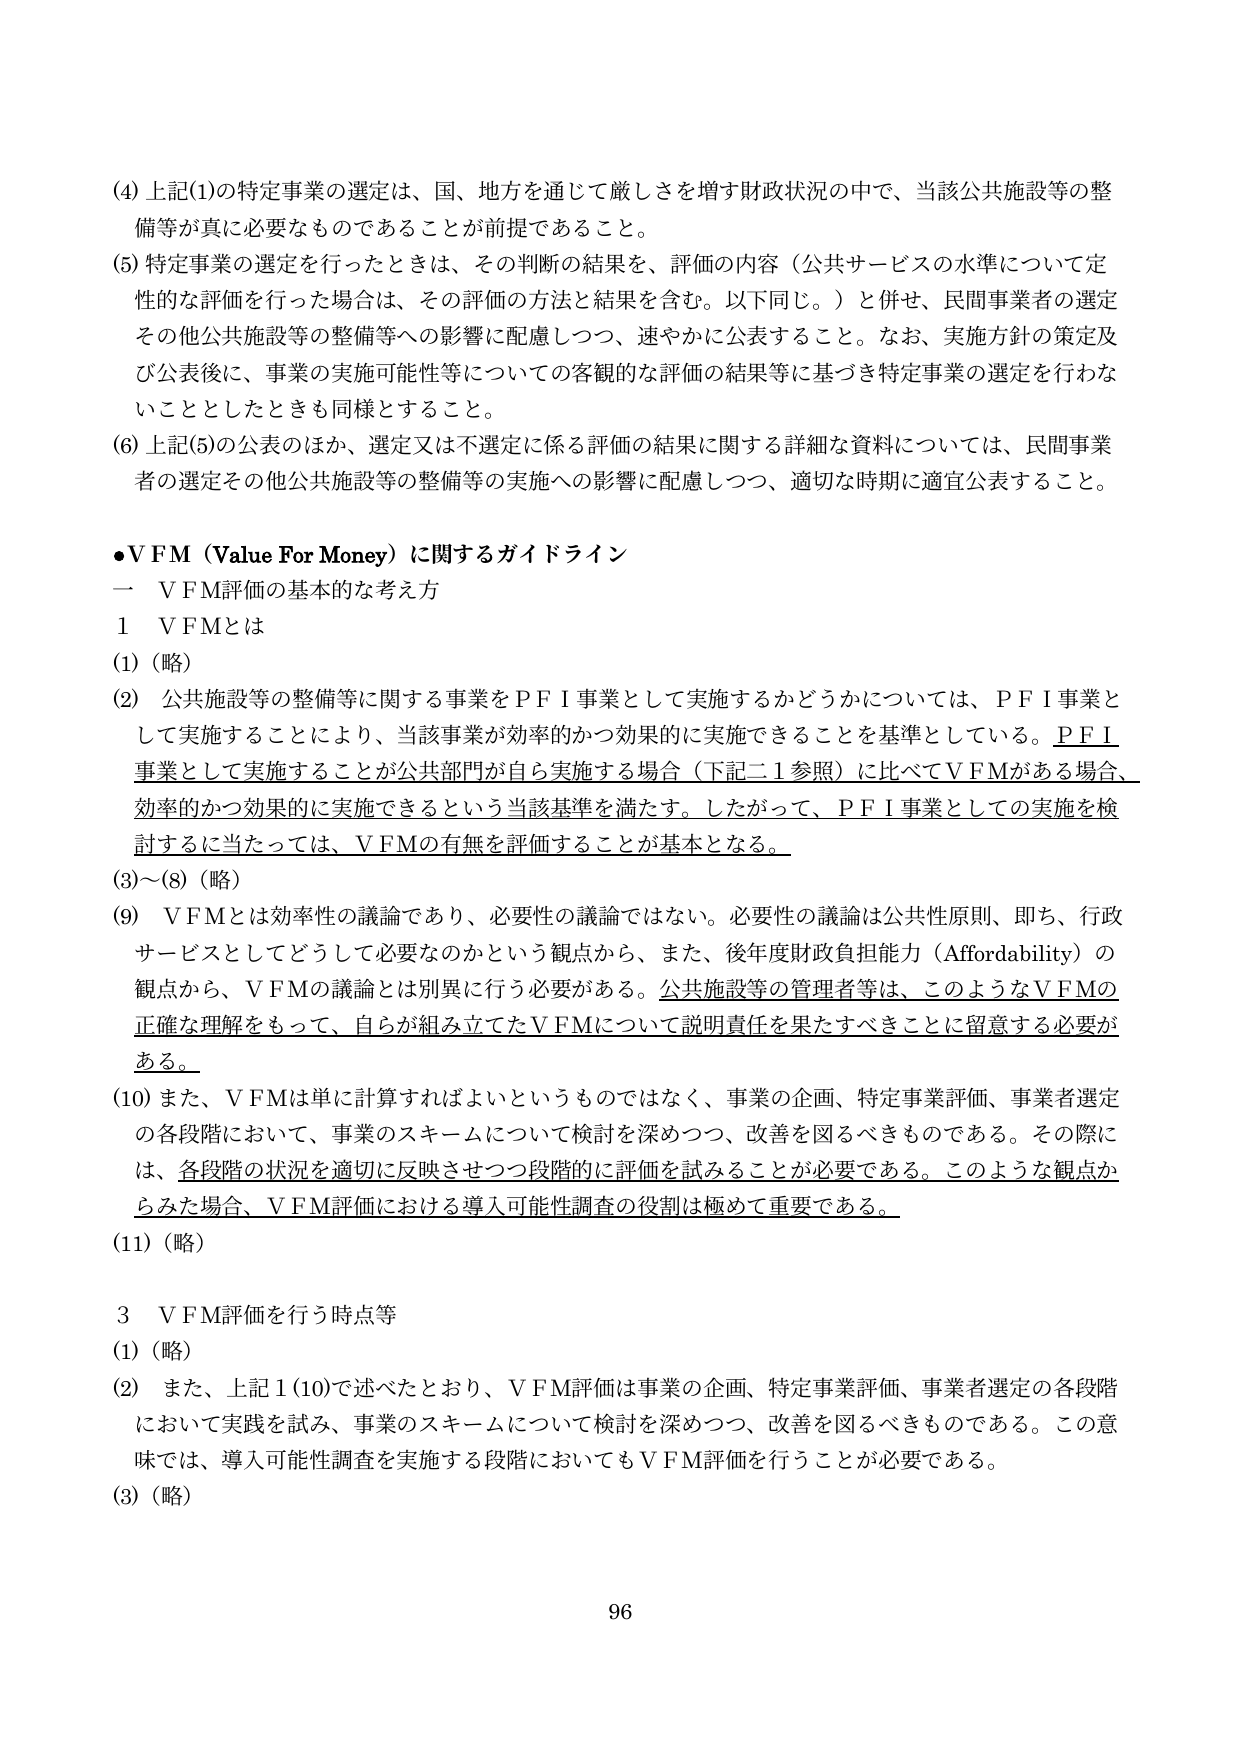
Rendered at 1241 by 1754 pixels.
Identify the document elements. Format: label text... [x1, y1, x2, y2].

text (1)（略） [112, 1332, 1128, 1368]
text (5) 特定事業の選定を行ったときは、その判断の結果を、評価の内容（公共サービスの水準について定性的な評価を行った場合は、その評価の方法と結果を含む。以下同じ。）と併せ、民間事業者の選定その他公共施設等の整備等への影響に配慮しつつ、速やかに公表すること。なお、実施方針の策定及び公表後に、事業の実施可能性等についての客観的な評価の結果等に基づき特定事業の選定を行わないこととしたときも同様とすること。 [112, 245, 1128, 426]
text (2) 公共施設等の整備等に関する事業をＰＦＩ事業として実施するかどうかについては、ＰＦＩ事業として実施することにより、当該事業が効率的かつ効果的に実施できることを基準としている。ＰＦＩ事業として実施することが公共部門が自ら実施する場合（下記二１参照）に比べてＶＦＭがある場合、効率的かつ効果的に実施できるという当該基準を満たす。したがって、ＰＦＩ事業としての実施を検討するに当たっては、ＶＦＭの有無を評価することが基本となる。 [112, 680, 1128, 861]
text １ ＶＦＭとは [112, 607, 1128, 643]
text (9) ＶＦＭとは効率性の議論であり、必要性の議論ではない。必要性の議論は公共性原則、即ち、行政サービスとしてどうして必要なのかという観点から、また、後年度財政負担能力（Affordability）の観点から、ＶＦＭの議論とは別異に行う必要がある。公共施設等の管理者等は、このようなＶＦＭの正確な理解をもって、自らが組み立てたＶＦＭについて説明責任を果たすべきことに留意する必要がある。 [112, 897, 1128, 1078]
text (6) 上記(5)の公表のほか、選定又は不選定に係る評価の結果に関する詳細な資料については、民間事業者の選定その他公共施設等の整備等の実施への影響に配慮しつつ、適切な時期に適宜公表すること。 [112, 426, 1128, 498]
text (1)（略） [112, 643, 1128, 680]
text (11)（略） [112, 1223, 1128, 1260]
text 一 ＶＦＭ評価の基本的な考え方 [112, 571, 1128, 607]
text (2) また、上記１(10)で述べたとおり、ＶＦＭ評価は事業の企画、特定事業評価、事業者選定の各段階において実践を試み、事業のスキームについて検討を深めつつ、改善を図るべきものである。この意味では、導入可能性調査を実施する段階においてもＶＦＭ評価を行うことが必要である。 [112, 1368, 1128, 1477]
text (4) 上記(1)の特定事業の選定は、国、地方を通じて厳しさを増す財政状況の中で、当該公共施設等の整備等が真に必要なものであることが前提であること。 [112, 172, 1128, 245]
text ３ ＶＦＭ評価を行う時点等 [112, 1296, 1128, 1332]
text (3)（略） [112, 1477, 1128, 1513]
text ●ＶＦＭ（Value For Money）に関するガイドライン [112, 535, 1128, 571]
text (10) また、ＶＦＭは単に計算すればよいというものではなく、事業の企画、特定事業評価、事業者選定の各段階において、事業のスキームについて検討を深めつつ、改善を図るべきものである。その際には、各段階の状況を適切に反映させつつ段階的に評価を試みることが必要である。このような観点からみた場合、ＶＦＭ評価における導入可能性調査の役割は極めて重要である。 [112, 1078, 1128, 1223]
text (3)～(8)（略） [112, 861, 1128, 897]
